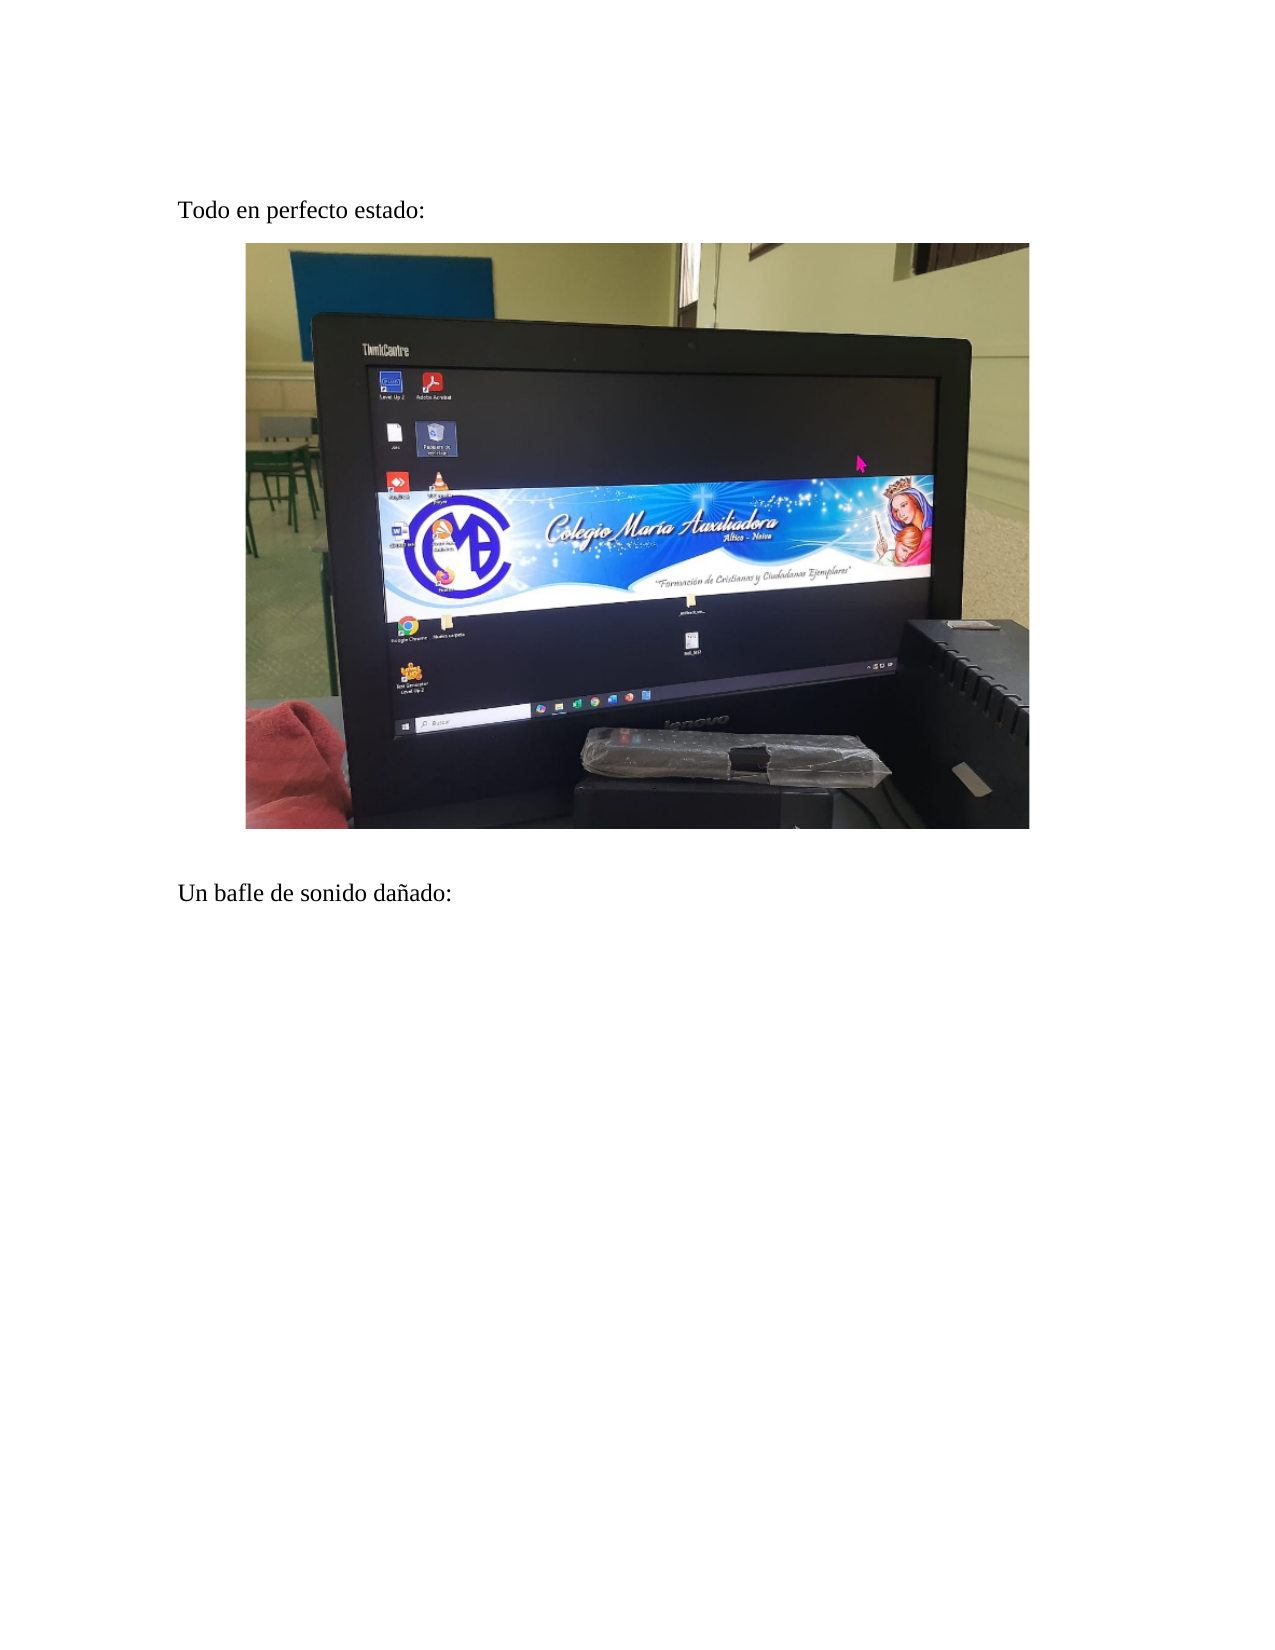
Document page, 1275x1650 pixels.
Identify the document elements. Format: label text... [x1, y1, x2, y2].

text Todo en perfecto estado: [177, 195, 1098, 224]
picture [245, 243, 1030, 829]
text Un bafle de sonido dañado: [177, 878, 1098, 906]
